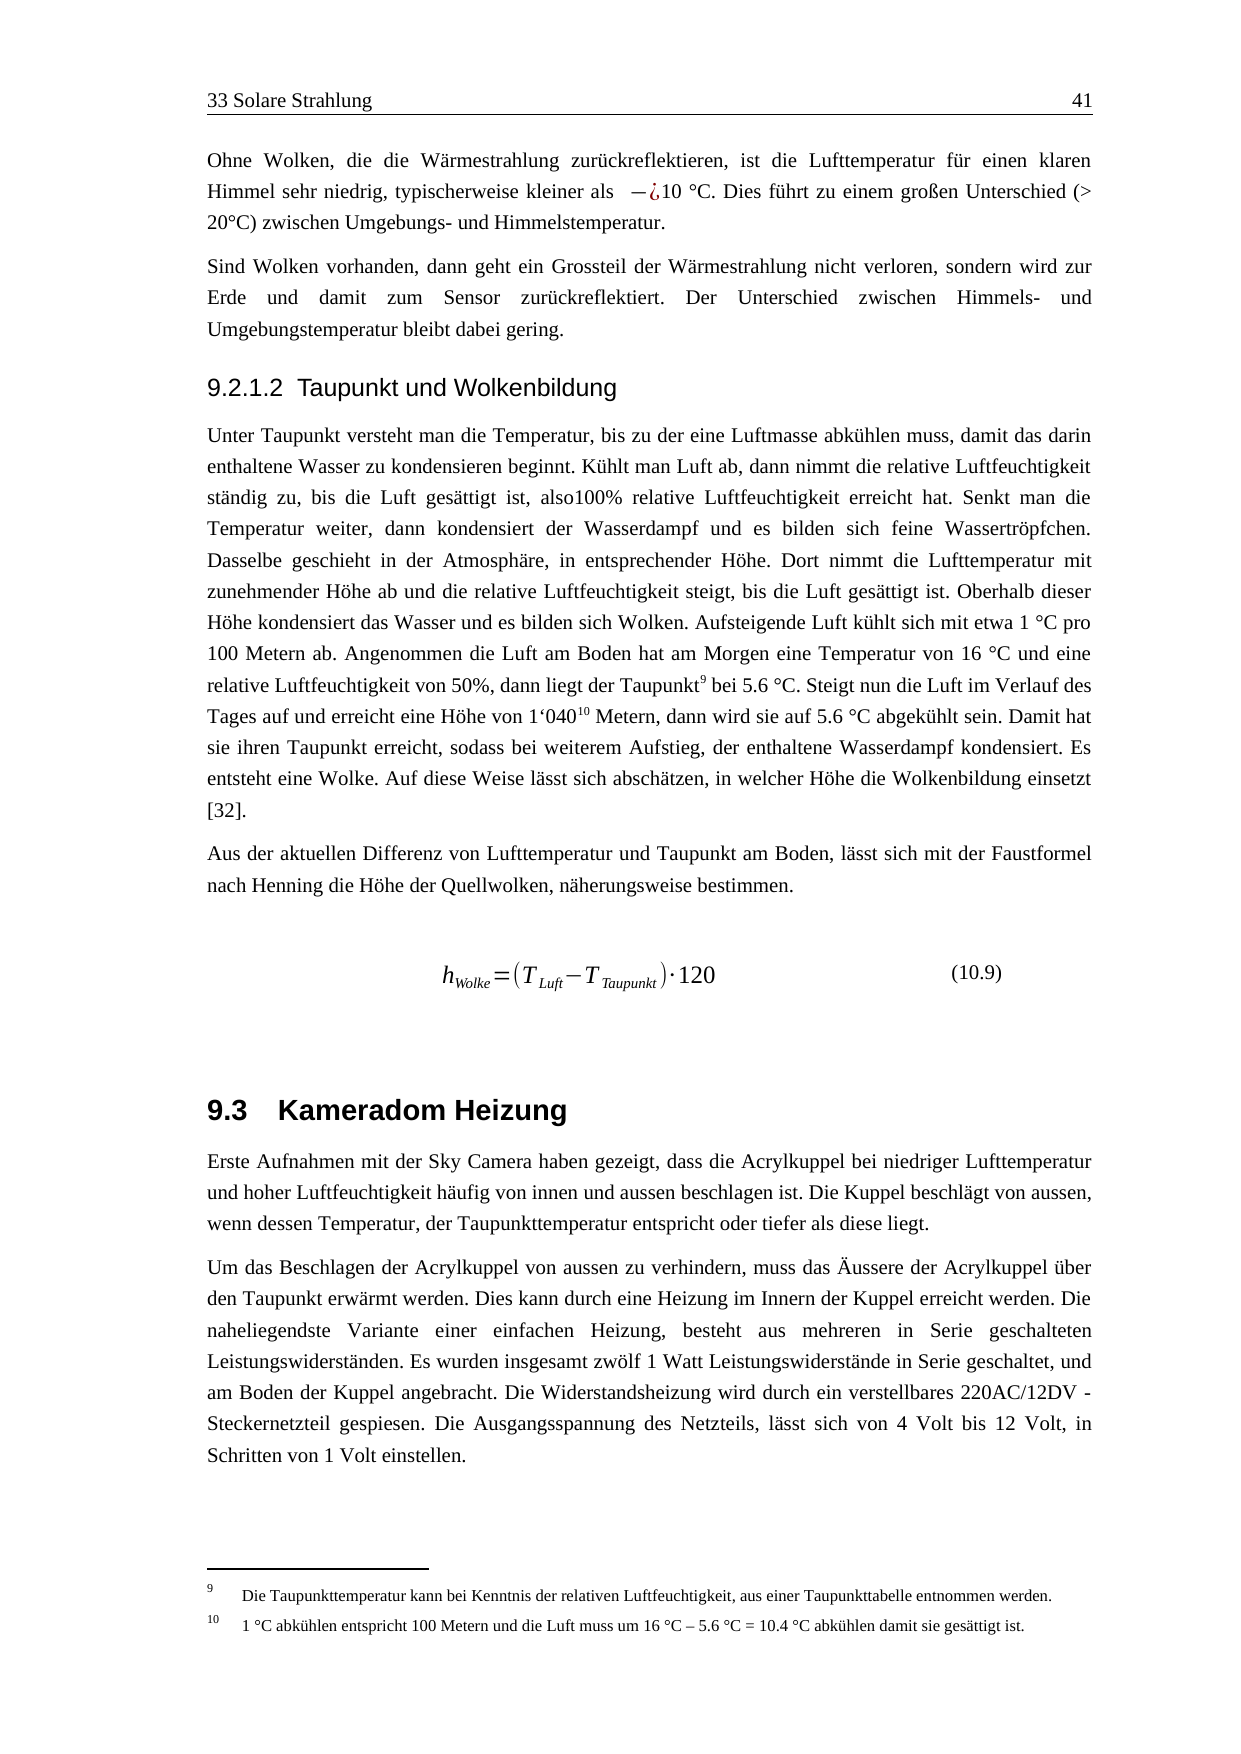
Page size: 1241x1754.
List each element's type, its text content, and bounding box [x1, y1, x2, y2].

subtitle Taupunkt und Wolkenbildung [207, 373, 1093, 401]
text Erste Aufnahmen mit der Sky Camera haben gezeigt, dass die Acrylkuppel bei niedriger Lufttemperatur und hoher Luftfeuchtigkeit häufig von innen und aussen beschlagen ist. Die Kuppel beschlägt von aussen, wenn dessen Temperatur, der Taupunkttemperatur entspricht oder tiefer als diese liegt. [207, 1149, 1093, 1235]
text Ohne Wolken, die die Wärmestrahlung zurückreflektieren, ist die Lufttemperatur für einen klaren Himmel sehr niedrig, typischerweise kleiner als 10 °C. Dies führt zu einem großen Unterschied (> 20°C) zwischen Umgebungs- und Himmelstemperatur. [207, 148, 1093, 234]
table_header [206, 960, 951, 999]
text Sind Wolken vorhanden, dann geht ein Grossteil der Wärmestrahlung nicht verloren, sondern wird zur Erde und damit zum Sensor zurückreflektiert. Der Unterschied zwischen Himmels- und Umgebungstemperatur bleibt dabei gering. [207, 254, 1093, 341]
subtitle Kameradom Heizung [207, 1093, 1093, 1126]
text Unter Taupunkt versteht man die Temperatur, bis zu der eine Luftmasse abkühlen muss, damit das darin enthaltene Wasser zu kondensieren beginnt. Kühlt man Luft ab, dann nimmt die relative Luftfeuchtigkeit ständig zu, bis die Luft gesättigt ist, also100% relative Luftfeuchtigkeit erreicht hat. Senkt man die Temperatur weiter, dann kondensiert der Wasserdampf und es bilden sich feine Wassertröpfchen. Dasselbe geschieht in der Atmosphäre, in entsprechender Höhe. Dort nimmt die Lufttemperatur mit zunehmender Höhe ab und die relative Luftfeuchtigkeit steigt, bis die Luft gesättigt ist. Oberhalb dieser Höhe kondensiert das Wasser und es bilden sich Wolken. Aufsteigende Luft kühlt sich mit etwa 1 °C pro 100 Metern ab. Angenommen die Luft am Boden hat am Morgen eine Temperatur von 16 °C und eine relative Luftfeuchtigkeit von 50%, dann liegt der Taupunkt bei 5.6 °C. Steigt nun die Luft im Verlauf des Tages auf und erreicht eine Höhe von 1‘040 Metern, dann wird sie auf 5.6 °C abgekühlt sein. Damit hat sie ihren Taupunkt erreicht, sodass bei weiterem Aufstieg, der enthaltene Wasserdampf kondensiert. Es entsteht eine Wolke. Auf diese Weise lässt sich abschätzen, in welcher Höhe die Wolkenbildung einsetzt [32]. [207, 422, 1093, 822]
text Aus der aktuellen Differenz von Lufttemperatur und Taupunkt am Boden, lässt sich mit der Faustformel nach Henning die Höhe der Quellwolken, näherungsweise bestimmen. [207, 841, 1093, 897]
text Um das Beschlagen der Acrylkuppel von aussen zu verhindern, muss das Äussere der Acrylkuppel über den Taupunkt erwärmt werden. Dies kann durch eine Heizung im Innern der Kuppel erreicht werden. Die naheliegendste Variante einer einfachen Heizung, besteht aus mehreren in Serie geschalteten Leistungswiderständen. Es wurden insgesamt zwölf 1 Watt Leistungswiderstände in Serie geschaltet, und am Boden der Kuppel angebracht. Die Widerstandsheizung wird durch ein verstellbares 220AC/12DV - Steckernetzteil gespiesen. Die Ausgangsspannung des Netzteils, lässt sich von 4 Volt bis 12 Volt, in Schritten von 1 Volt einstellen. [207, 1255, 1093, 1467]
